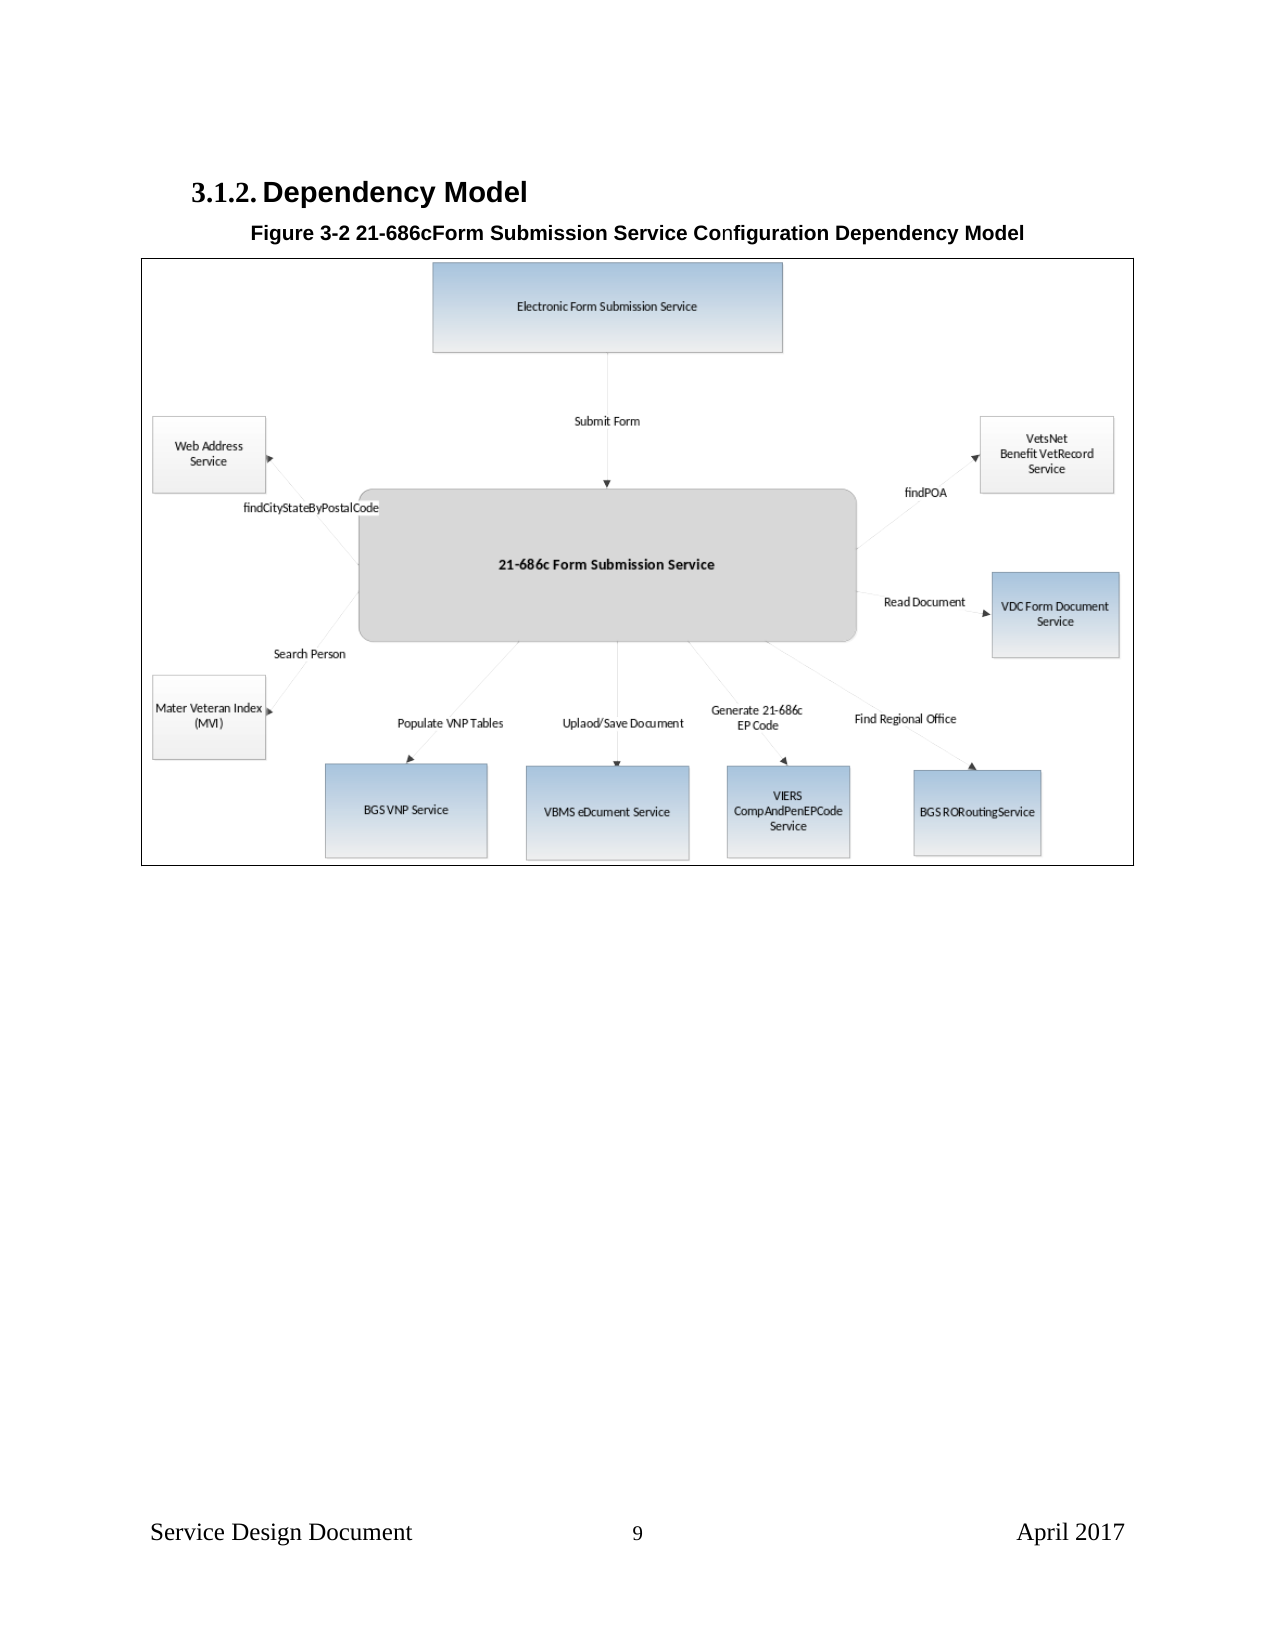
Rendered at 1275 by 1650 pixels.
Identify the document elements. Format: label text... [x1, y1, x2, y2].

subtitle Dependency Model [191, 175, 1125, 209]
